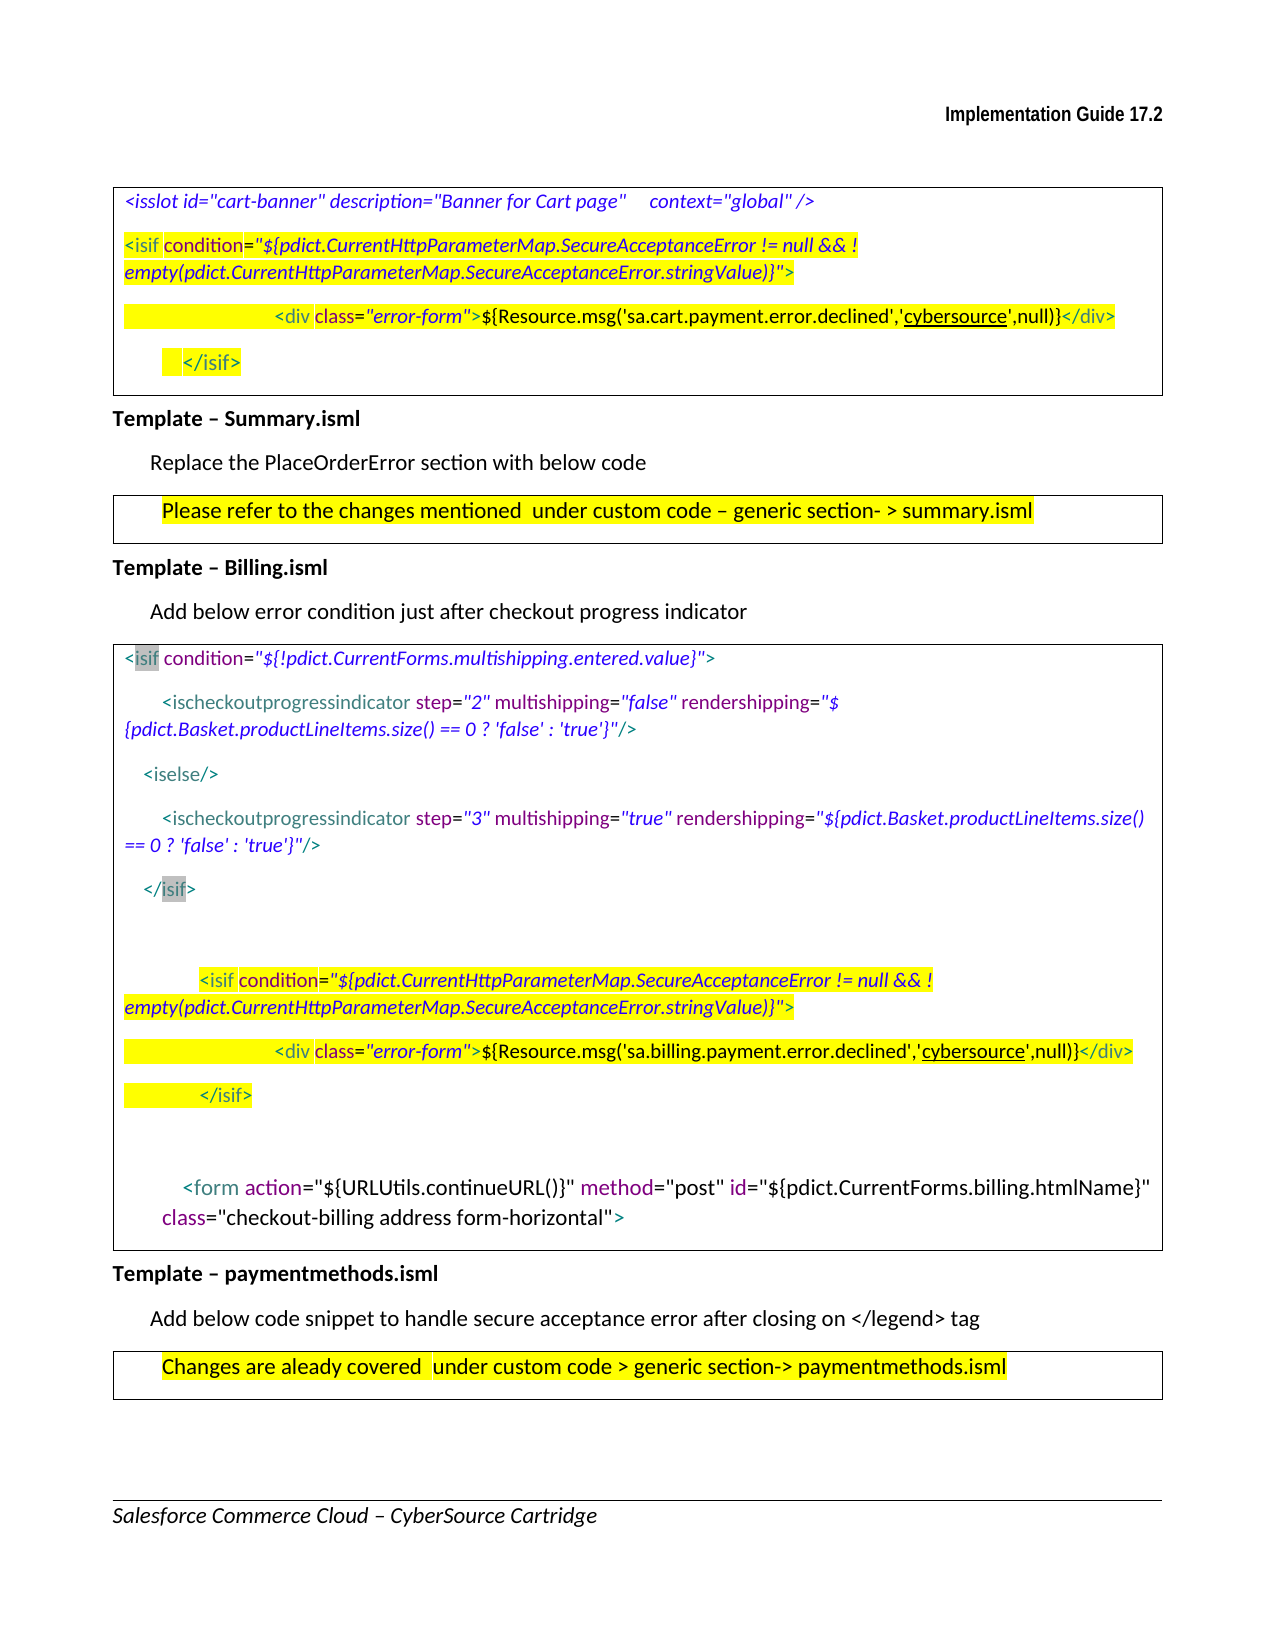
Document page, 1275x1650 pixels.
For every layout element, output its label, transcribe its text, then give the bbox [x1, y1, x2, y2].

text Add below code snippet to handle secure acceptance error after closing on </legend> tag [150, 1304, 1162, 1332]
subtitle Template – Summary.isml [112, 404, 1162, 432]
table_header Please refer to the changes mentioned under custom code – generic section- > summary.isml [114, 496, 1162, 543]
text Add below error condition just after checkout progress indicator [150, 597, 1162, 625]
subtitle Template – Billing.isml [112, 553, 1162, 581]
table_header <isslot id="cart-banner" description="Banner for Cart page" context="global" /> <isif condition="${pdict.CurrentHttpParameterMap.SecureAcceptanceError != null && !empty(pdict.CurrentHttpParameterMap.SecureAcceptanceError.stringValue)}"> <div class="error-form">${Resource.msg('sa.cart.payment.error.declined','cybersource',null)}</div> </isif> [114, 188, 1162, 394]
subtitle Template – paymentmethods.isml [112, 1259, 1162, 1288]
table_header <isif condition="${!pdict.CurrentForms.multishipping.entered.value}"> <ischeckoutprogressindicator step="2" multishipping="false" rendershipping="${pdict.Basket.productLineItems.size() == 0 ? 'false' : 'true'}"/> <iselse/> <ischeckoutprogressindicator step="3" multishipping="true" rendershipping="${pdict.Basket.productLineItems.size() == 0 ? 'false' : 'true'}"/> </isif> <isif condition="${pdict.CurrentHttpParameterMap.SecureAcceptanceError != null && !empty(pdict.CurrentHttpParameterMap.SecureAcceptanceError.stringValue)}"> <div class="error-form">${Resource.msg('sa.billing.payment.error.declined','cybersource',null)}</div> </isif> <form action="${URLUtils.continueURL()}" method="post" id="${pdict.CurrentForms.billing.htmlName}" class="checkout-billing address form-horizontal"> [114, 645, 1162, 1250]
table_header Changes are aleady covered under custom code > generic section-> paymentmethods.isml [114, 1352, 1162, 1399]
text Replace the PlaceOrderError section with below code [150, 448, 1162, 477]
